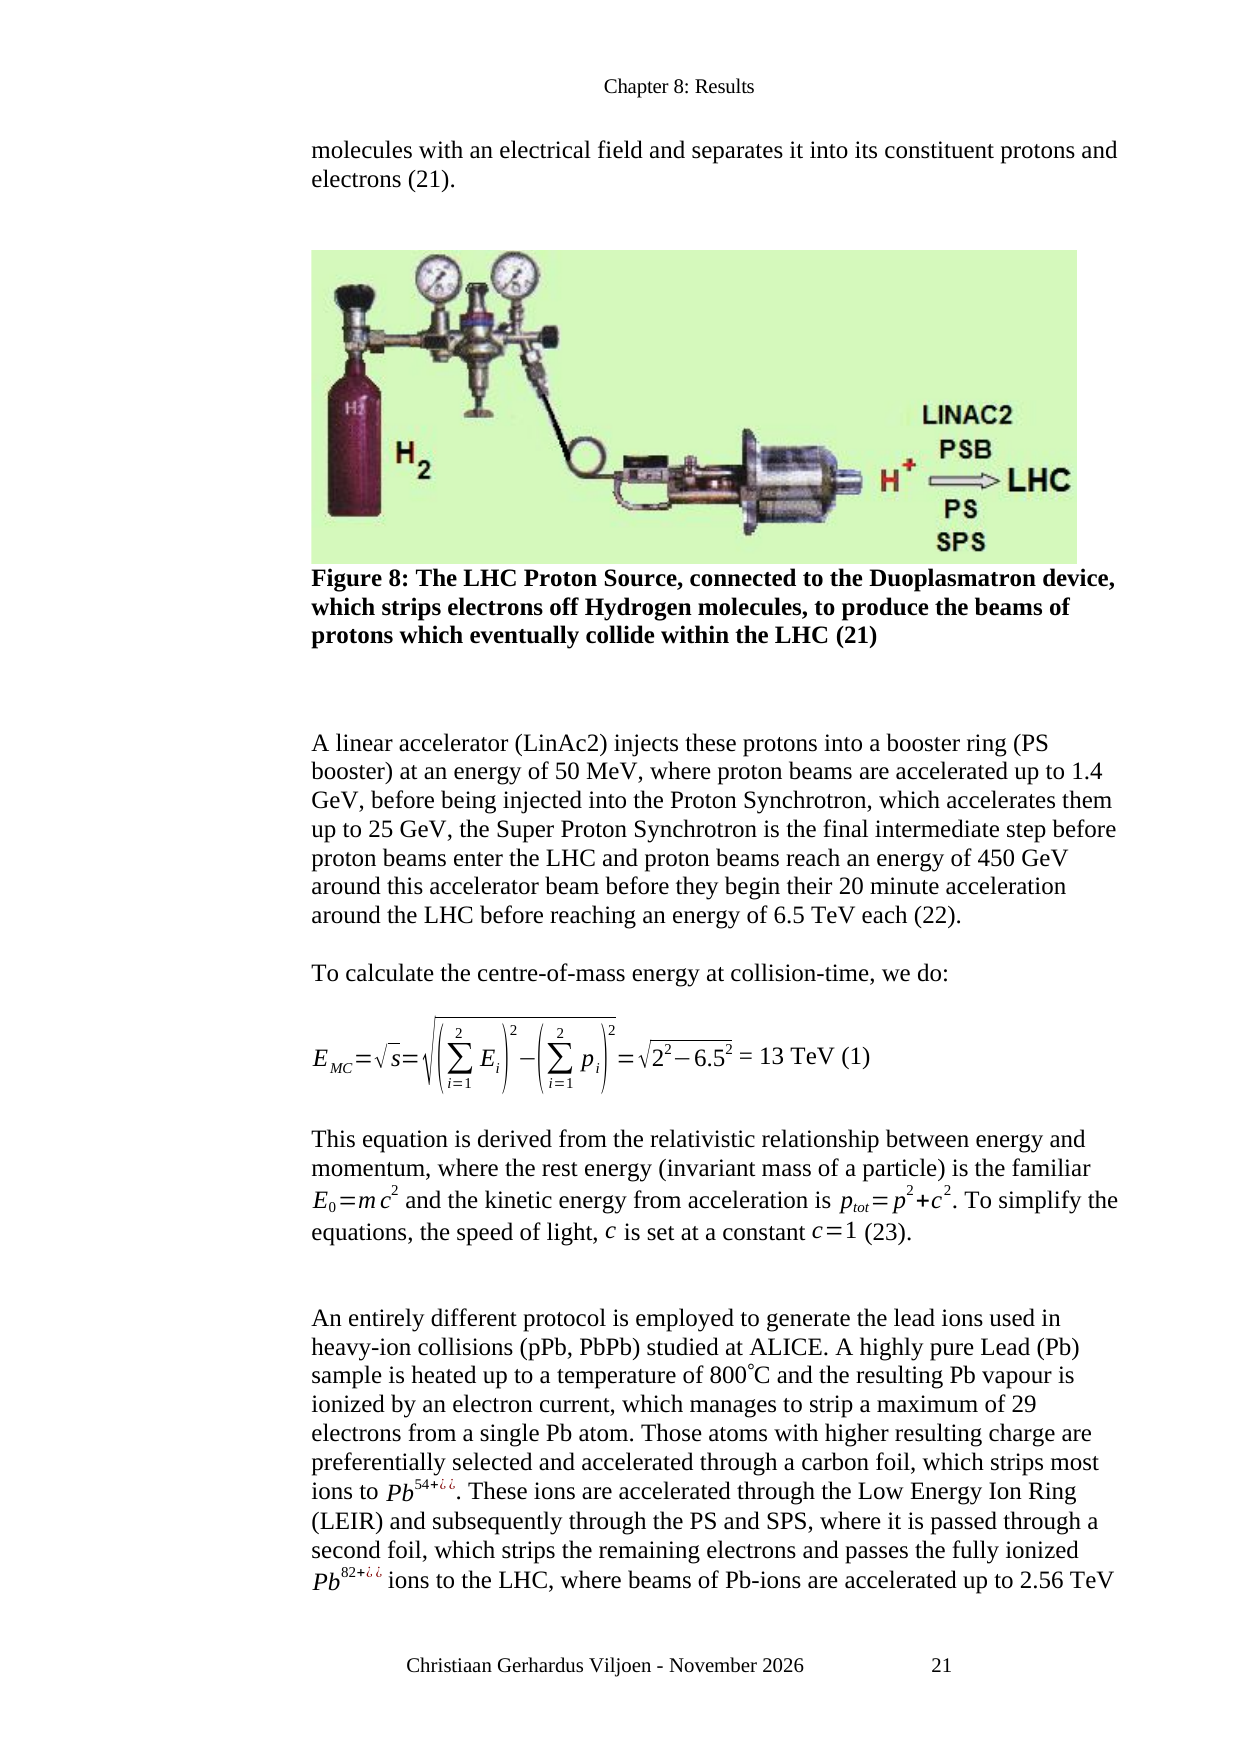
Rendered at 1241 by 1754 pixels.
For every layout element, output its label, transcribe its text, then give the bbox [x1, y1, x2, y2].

text To calculate the centre-of-mass energy at collision-time, we do: [311, 958, 1122, 986]
picture [311, 250, 1077, 564]
text A linear accelerator (LinAc2) injects these protons into a booster ring (PS booster) at an energy of 50 MeV, where proton beams are accelerated up to 1.4 GeV, before being injected into the Proton Synchrotron, which accelerates them up to 25 GeV, the Super Proton Synchrotron is the final intermediate step before proton beams enter the LHC and proton beams reach an energy of 450 GeV around this accelerator beam before they begin their 20 minute acceleration around the LHC before reaching an energy of 6.5 TeV each . [311, 728, 1122, 929]
text This equation is derived from the relativistic relationship between energy and momentum, where the rest energy (invariant mass of a particle) is the familiar and the kinetic energy from acceleration is . To simplify the equations, the speed of light, is set at a constant . [311, 1124, 1122, 1245]
text = 13 TeV [311, 1015, 1122, 1095]
text Figure 8: The LHC Proton Source, connected to the Duoplasmatron device, which strips electrons off Hydrogen molecules, to produce the beams of protons which eventually collide within the LHC [311, 563, 1122, 649]
